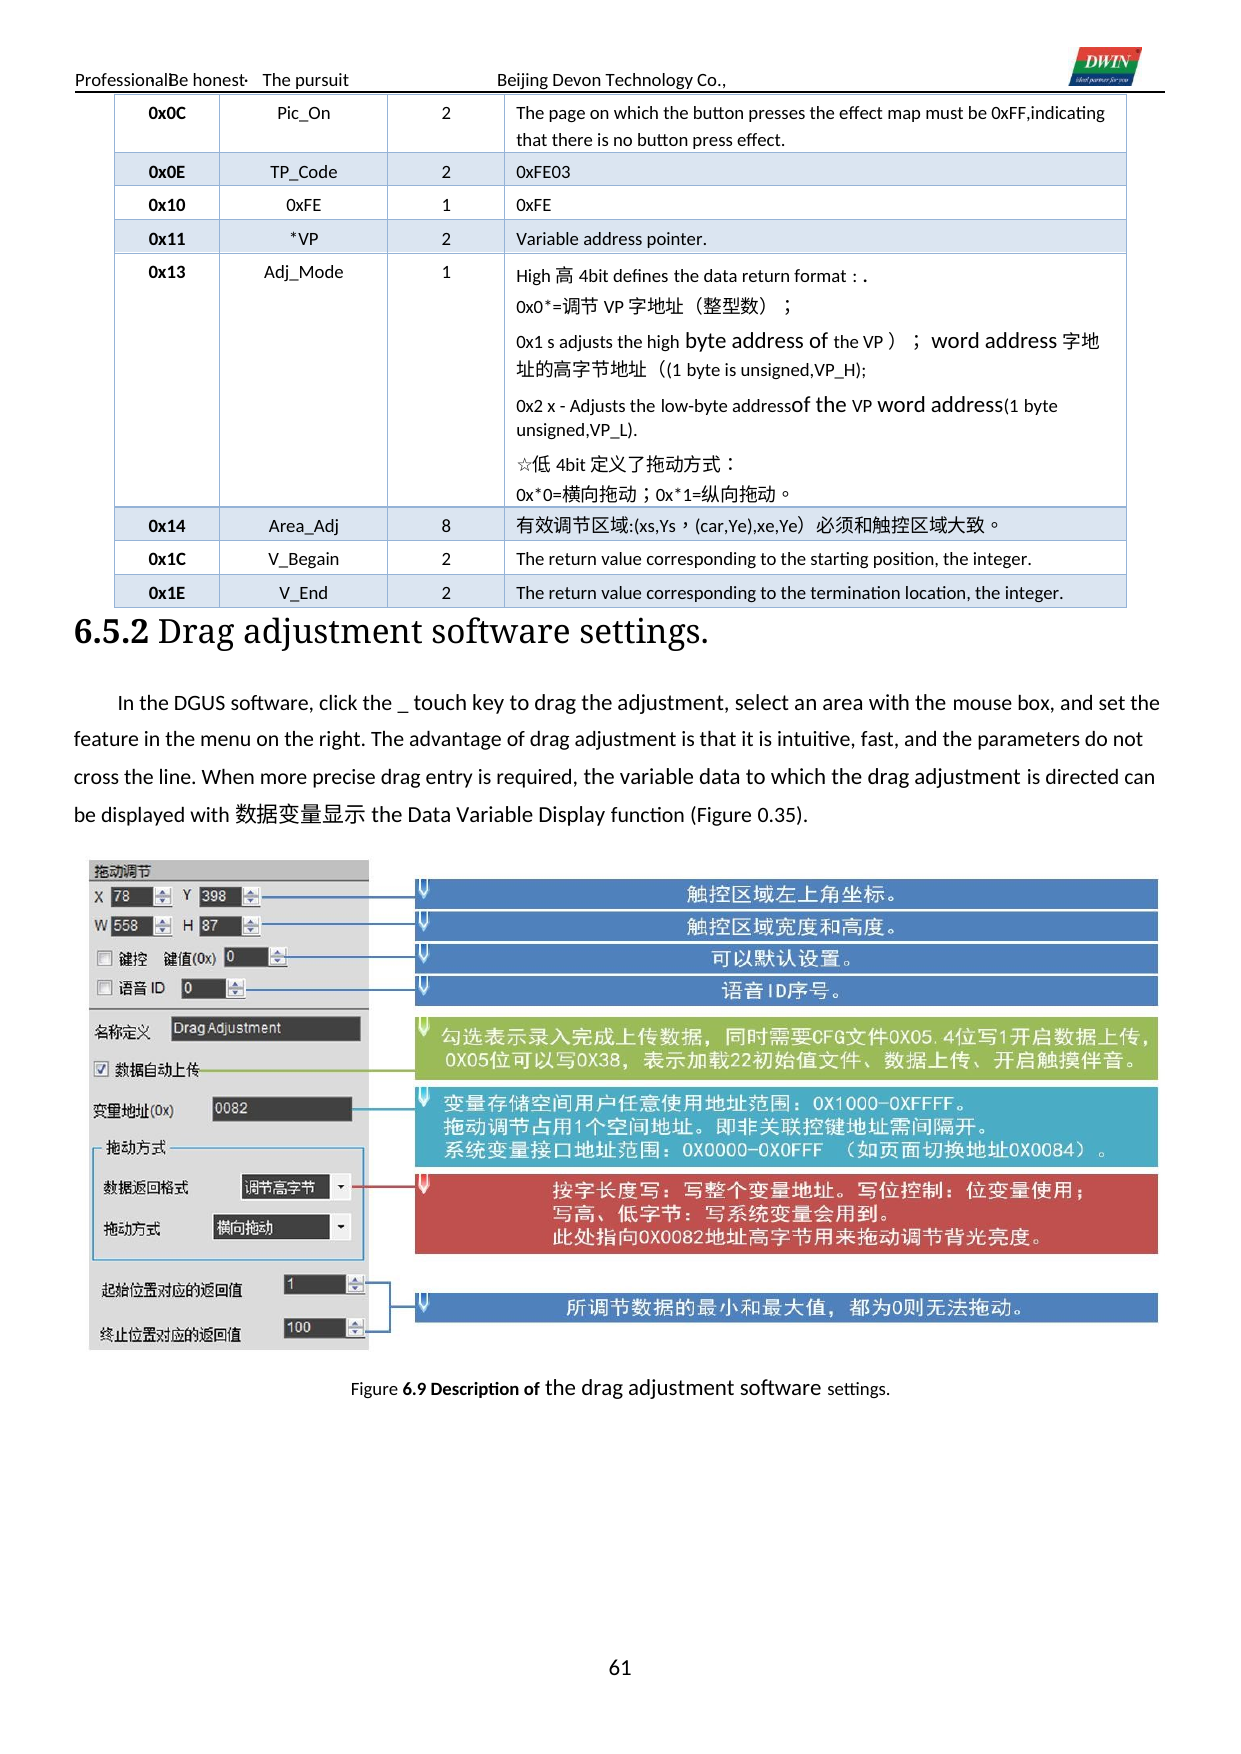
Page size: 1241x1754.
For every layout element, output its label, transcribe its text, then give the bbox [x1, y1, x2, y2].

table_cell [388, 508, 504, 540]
picture [1068, 47, 1142, 86]
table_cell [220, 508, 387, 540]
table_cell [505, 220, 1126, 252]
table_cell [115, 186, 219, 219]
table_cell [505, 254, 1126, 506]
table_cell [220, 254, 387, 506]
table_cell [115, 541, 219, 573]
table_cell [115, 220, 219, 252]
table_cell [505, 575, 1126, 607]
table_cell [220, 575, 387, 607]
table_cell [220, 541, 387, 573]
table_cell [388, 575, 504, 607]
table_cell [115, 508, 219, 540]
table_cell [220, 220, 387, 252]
picture [78, 849, 1169, 1360]
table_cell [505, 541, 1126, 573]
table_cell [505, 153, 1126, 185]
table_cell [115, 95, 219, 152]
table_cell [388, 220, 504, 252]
text In the DGUS software, click the _ touch key to drag the adjustment, select an area with the mouse box, and set the feature in the menu on the right. The advantage of drag adjustment is that it is intuitive, fast, and the parameters do not cross the line. When more precise drag entry is required, the variable data to which the drag adjustment is directed can be displayed with 数据变量显示 the Data Variable Display function (Figure 0.35). [73, 688, 1177, 828]
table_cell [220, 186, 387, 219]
subtitle 6.5.2 Drag adjustment software settings. [73, 608, 1177, 653]
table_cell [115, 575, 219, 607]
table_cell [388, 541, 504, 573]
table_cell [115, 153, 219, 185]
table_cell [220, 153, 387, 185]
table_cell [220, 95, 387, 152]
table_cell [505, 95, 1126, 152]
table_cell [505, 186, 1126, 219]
text Figure 6.9 Description of the drag adjustment software settings. [107, 1373, 1134, 1402]
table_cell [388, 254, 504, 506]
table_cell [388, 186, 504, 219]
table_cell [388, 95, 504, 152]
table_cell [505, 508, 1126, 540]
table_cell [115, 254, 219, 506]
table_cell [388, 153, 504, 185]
